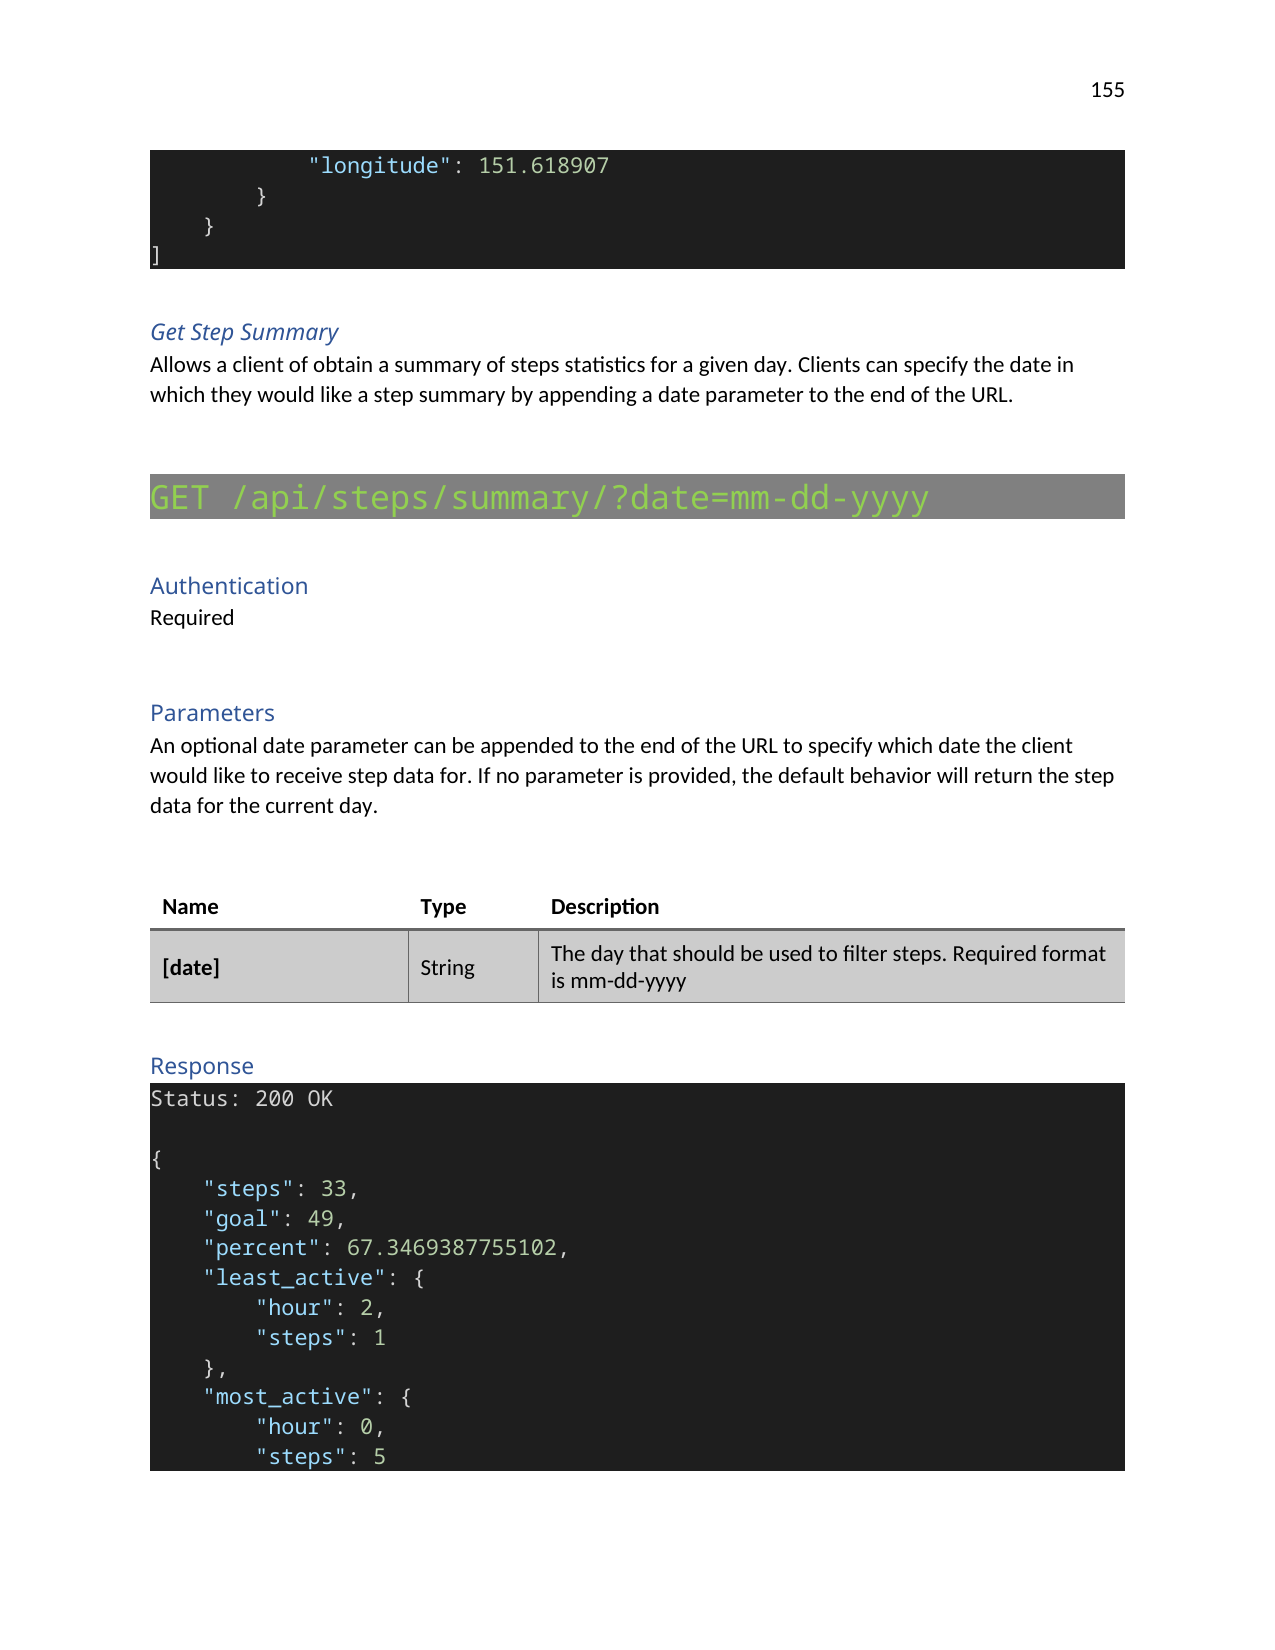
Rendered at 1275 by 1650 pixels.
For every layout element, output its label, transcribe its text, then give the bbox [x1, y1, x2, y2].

text Required [150, 603, 1125, 631]
text "steps": 1 [150, 1322, 1125, 1351]
text An optional date parameter can be appended to the end of the URL to specify which date the client would like to receive step data for. If no parameter is provided, the default behavior will return the step data for the current day. [150, 731, 1125, 819]
text "longitude": 151.618907 [150, 150, 1125, 180]
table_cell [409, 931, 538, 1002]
text "steps": 5 [150, 1441, 1125, 1471]
text "most_active": { [150, 1381, 1125, 1411]
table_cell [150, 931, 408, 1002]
text } [150, 209, 1125, 239]
text Status: 200 OK [150, 1083, 1125, 1113]
text }, [150, 1351, 1125, 1381]
text "steps": 33, [150, 1173, 1125, 1202]
subtitle Get Step Summary [150, 316, 1125, 347]
subtitle Response [150, 1049, 1125, 1081]
text GET /api/steps/summary/?date=mm-dd-yyyy [150, 474, 1125, 519]
text Allows a client of obtain a summary of steps statistics for a given day. Clients can specify the date in which they would like a step summary by appending a date parameter to the end of the URL. [150, 350, 1125, 408]
text "percent": 67.3469387755102, [150, 1232, 1125, 1262]
subtitle Authentication [150, 569, 1125, 601]
subtitle Parameters [150, 697, 1125, 728]
text "hour": 0, [150, 1411, 1125, 1441]
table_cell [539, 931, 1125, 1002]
text ] [150, 239, 1125, 269]
text "hour": 2, [150, 1292, 1125, 1322]
text "least_active": { [150, 1262, 1125, 1292]
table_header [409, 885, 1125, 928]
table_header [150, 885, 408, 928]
text "goal": 49, [150, 1202, 1125, 1232]
text { [150, 1143, 1125, 1173]
text } [150, 180, 1125, 209]
